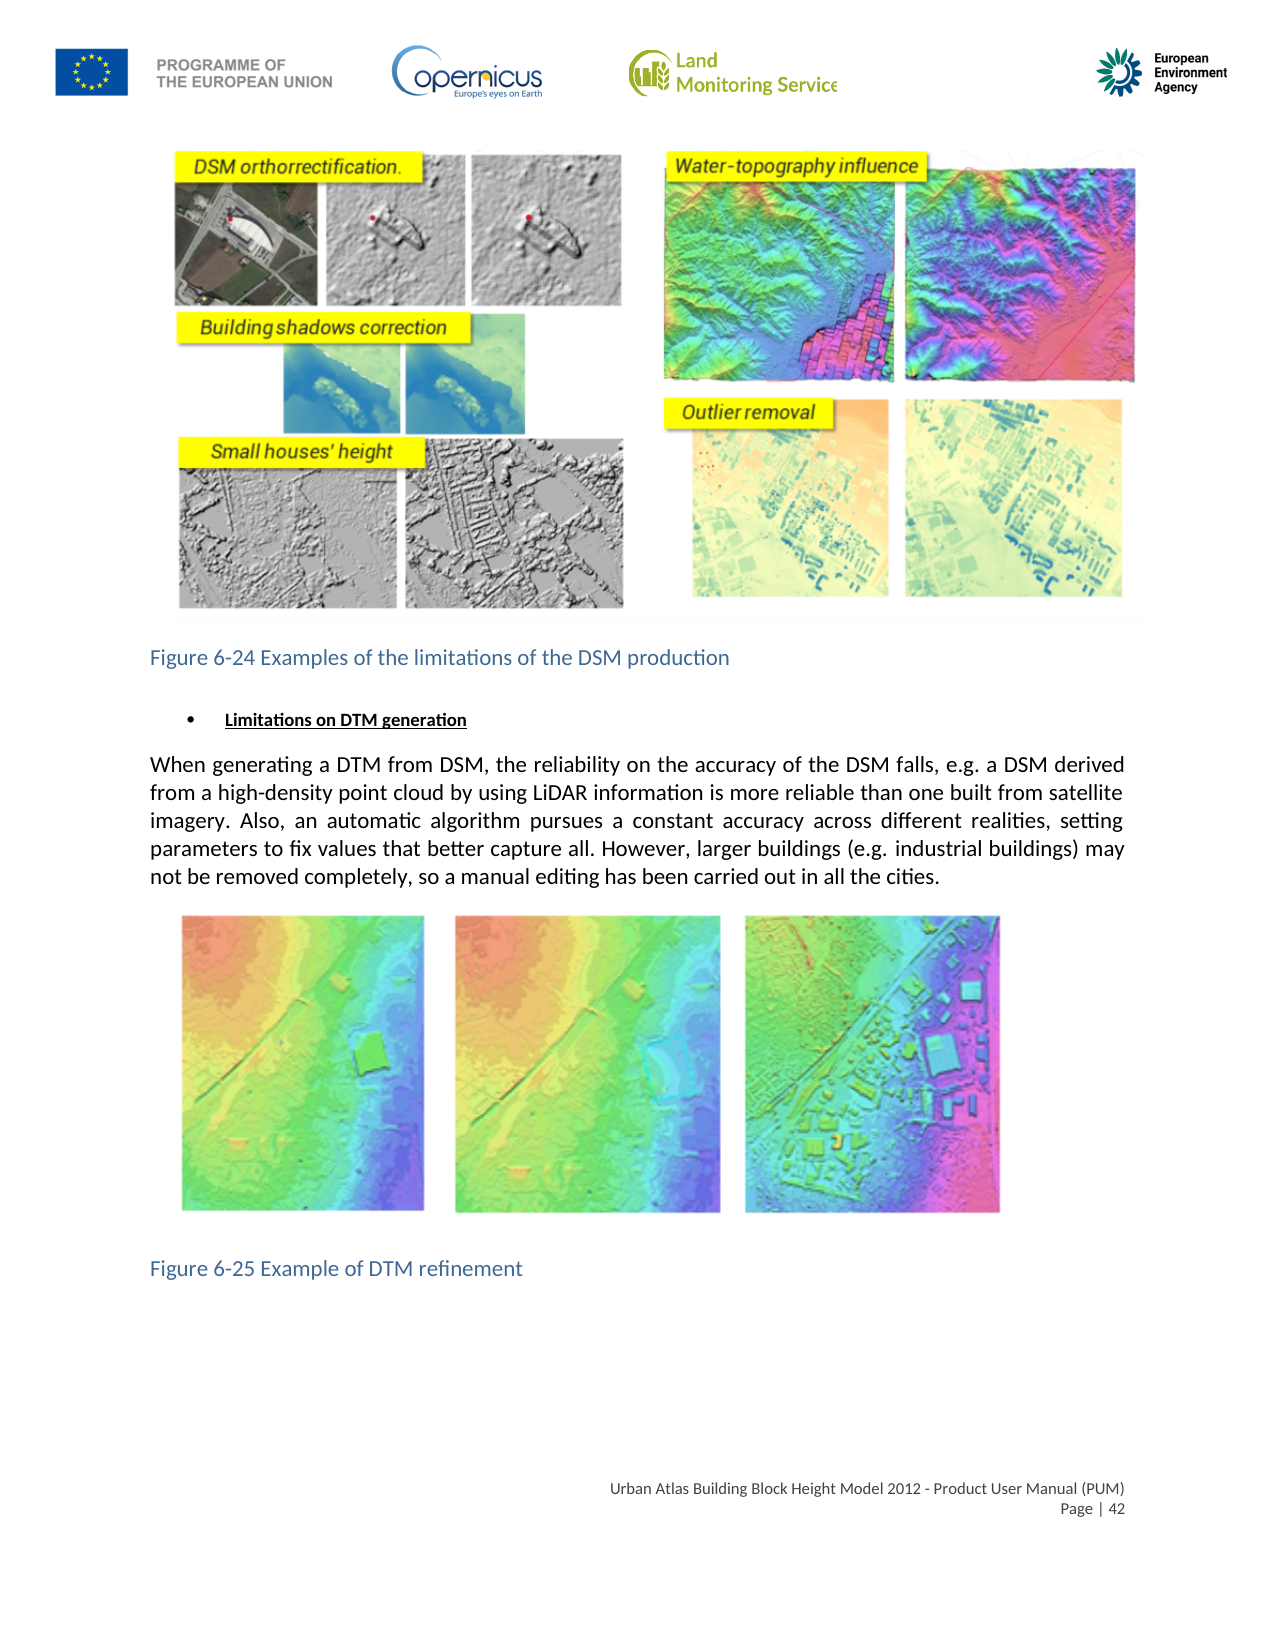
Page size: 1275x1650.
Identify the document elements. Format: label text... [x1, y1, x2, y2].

text Figure 6‑24 Examples of the limitations of the DSM production [150, 643, 1125, 671]
text Figure 6‑25 Example of DTM refinement [150, 1254, 1125, 1283]
picture [1094, 46, 1228, 97]
list Limitations on DTM generation [187, 708, 1125, 731]
picture [168, 150, 1144, 618]
picture [628, 50, 837, 97]
text When generating a DTM from DSM, the reliability on the accuracy of the DSM falls, e.g. a DSM derived from a high-density point cloud by using LiDAR information is more reliable than one built from satellite imagery. Also, an automatic algorithm pursues a constant accuracy across different realities, setting parameters to fix values that better capture all. However, larger buildings (e.g. industrial buildings) may not be removed completely, so a manual editing has been carried out in all the cities. [150, 750, 1125, 890]
picture [371, 15, 560, 130]
picture [29, 21, 351, 124]
picture [168, 908, 1015, 1230]
